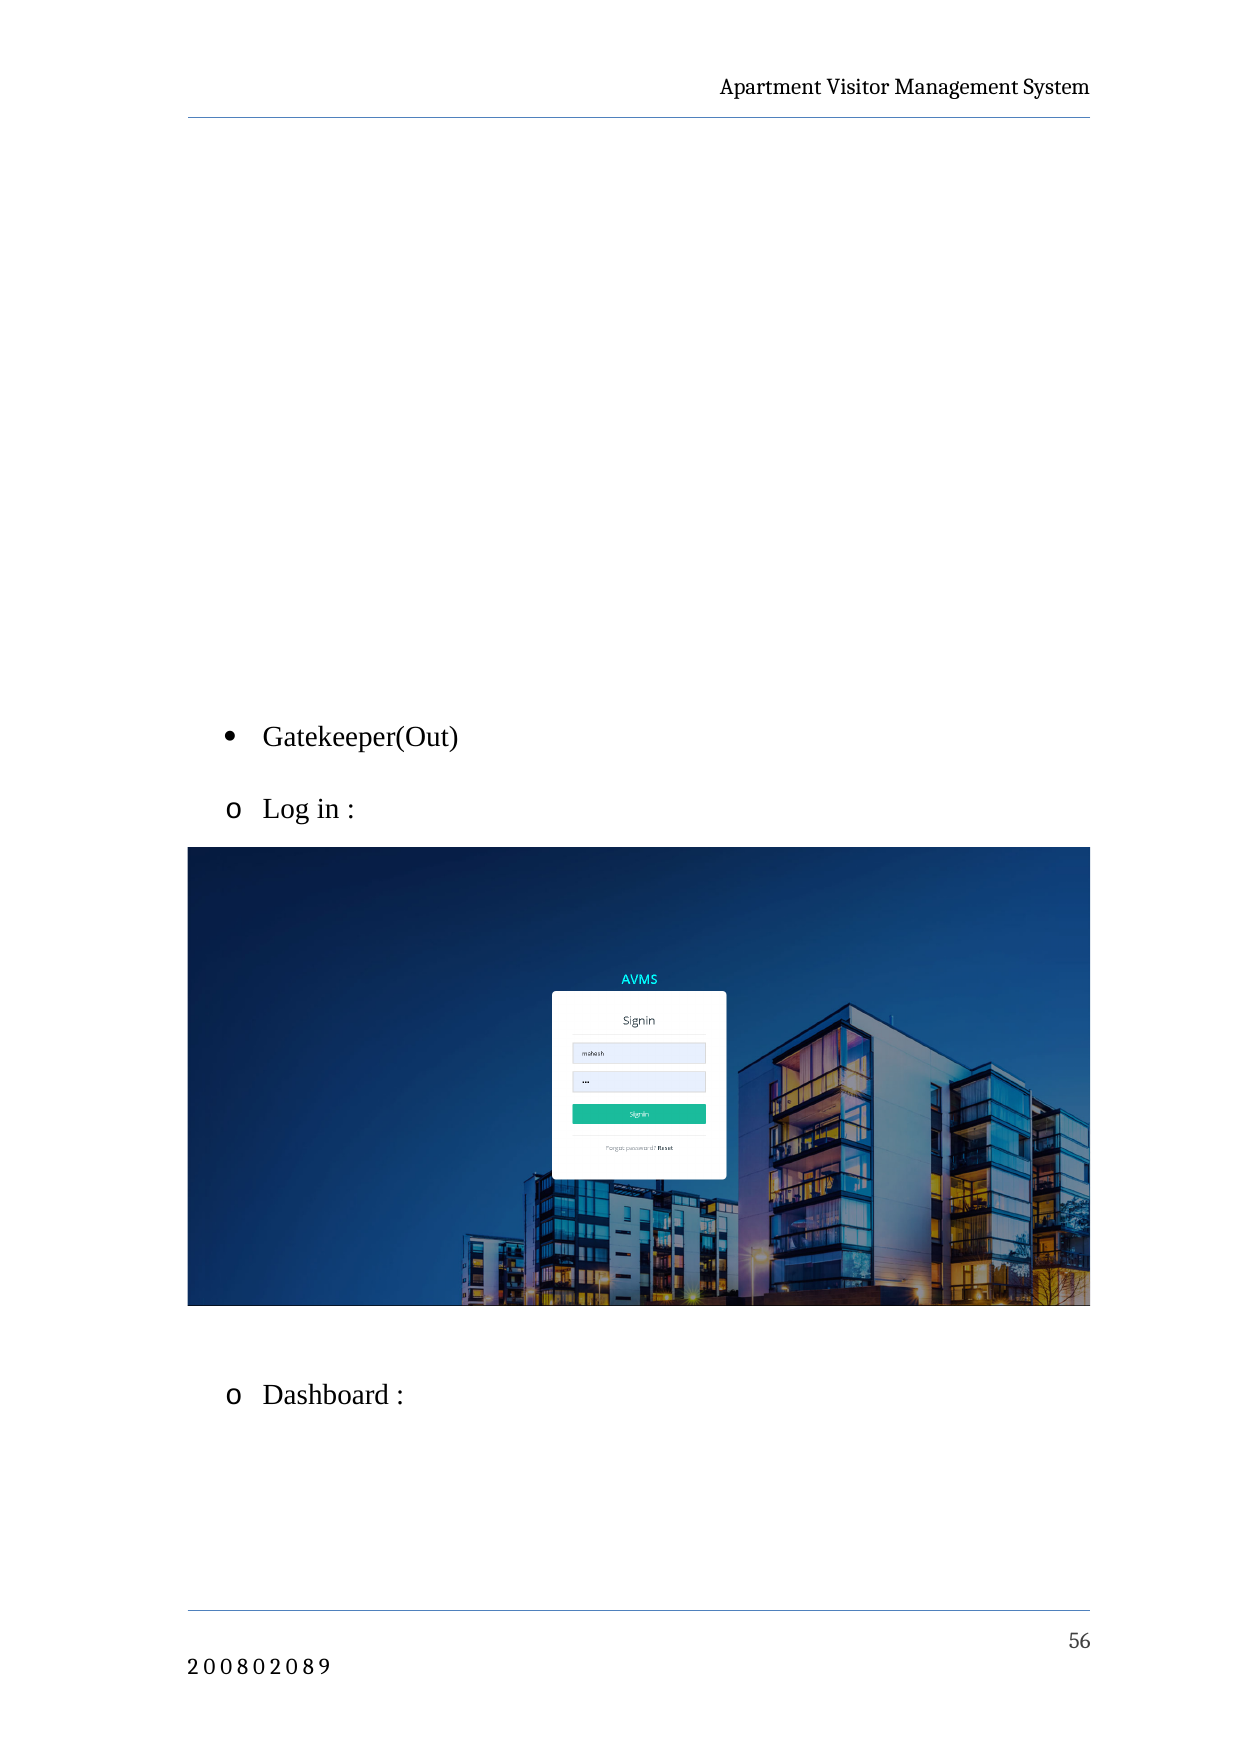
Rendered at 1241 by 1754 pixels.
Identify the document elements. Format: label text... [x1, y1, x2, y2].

list Log in : [225, 791, 1090, 827]
list Gatekeeper(Out) [225, 719, 1090, 753]
picture [187, 847, 1091, 1306]
list Dashboard : [225, 1377, 1090, 1413]
